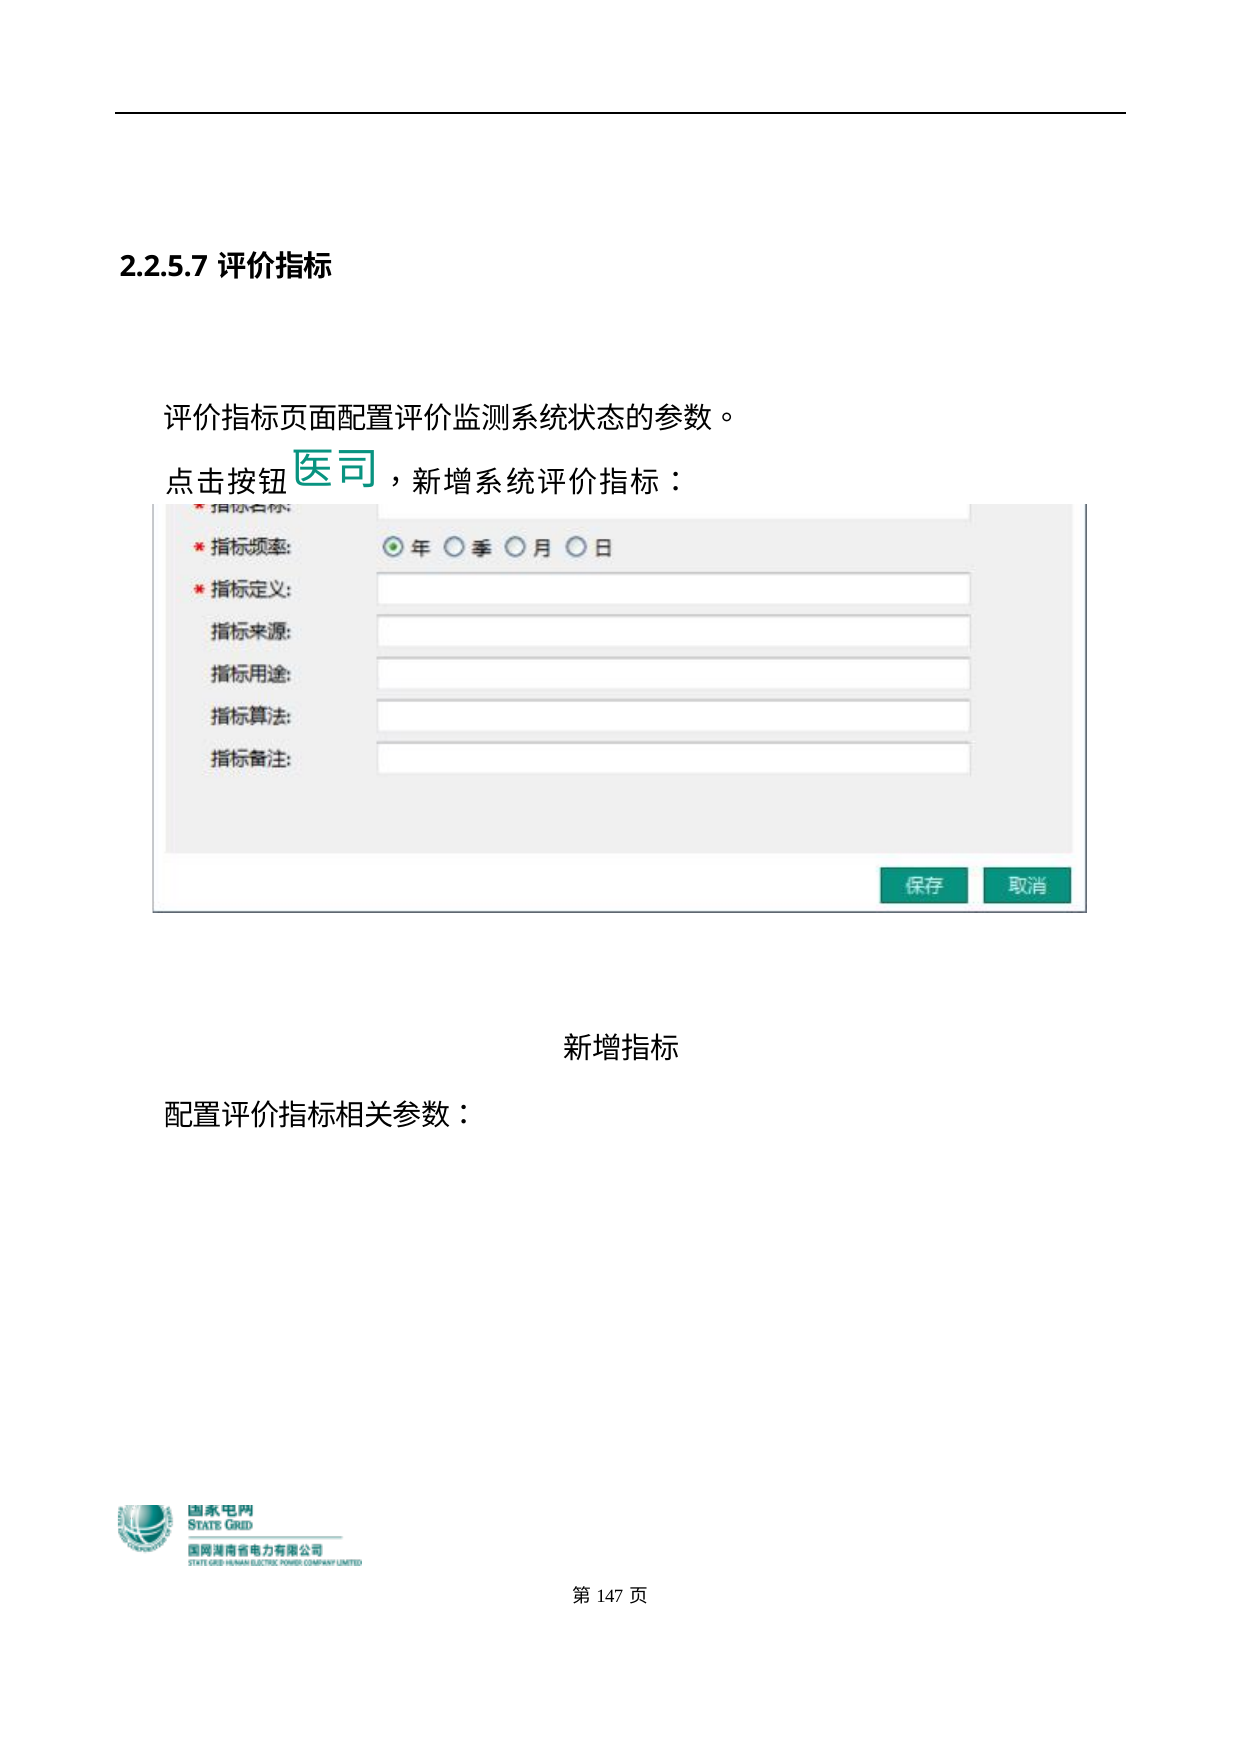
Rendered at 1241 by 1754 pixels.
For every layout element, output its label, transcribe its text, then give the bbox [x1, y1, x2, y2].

text 新增指标 [563, 1030, 1125, 1066]
text 评价指标页面配置评价监测系统状态的参数。点击按钮医司，新增系统评价指标： [164, 398, 742, 504]
text 2.2.5.7 评价指标 [119, 248, 1125, 284]
picture [152, 504, 1087, 913]
text 配置评价指标相关参数： [164, 1096, 1125, 1132]
picture [117, 1505, 362, 1566]
